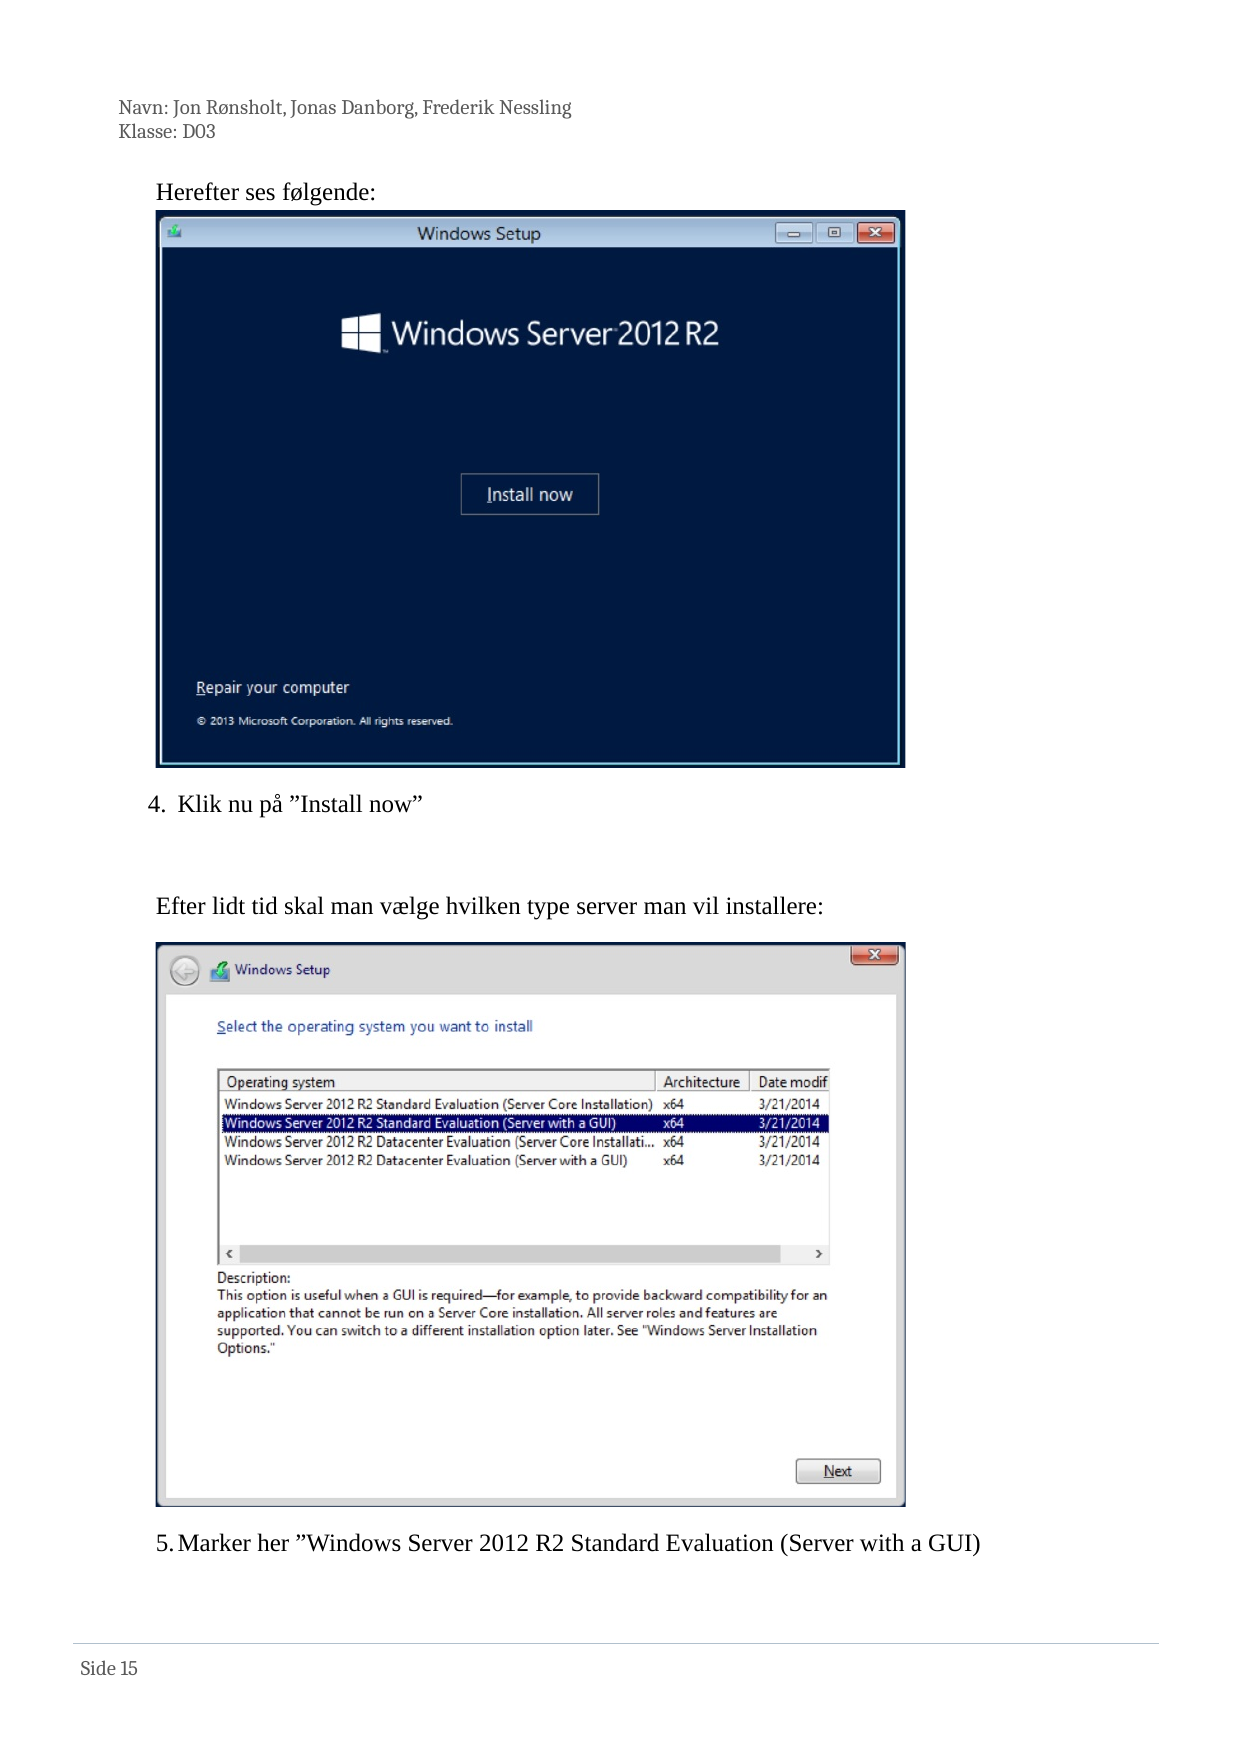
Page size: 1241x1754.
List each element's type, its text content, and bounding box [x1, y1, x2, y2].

picture [155, 210, 906, 768]
list Marker her ”Windows Server 2012 R2 Standard Evaluation (Server with a GUI) [156, 1528, 1122, 1556]
text Efter lidt tid skal man vælge hvilken type server man vil installere: [156, 891, 1122, 920]
list Klik nu på ”Install now” [148, 789, 1122, 817]
picture [155, 942, 906, 1507]
